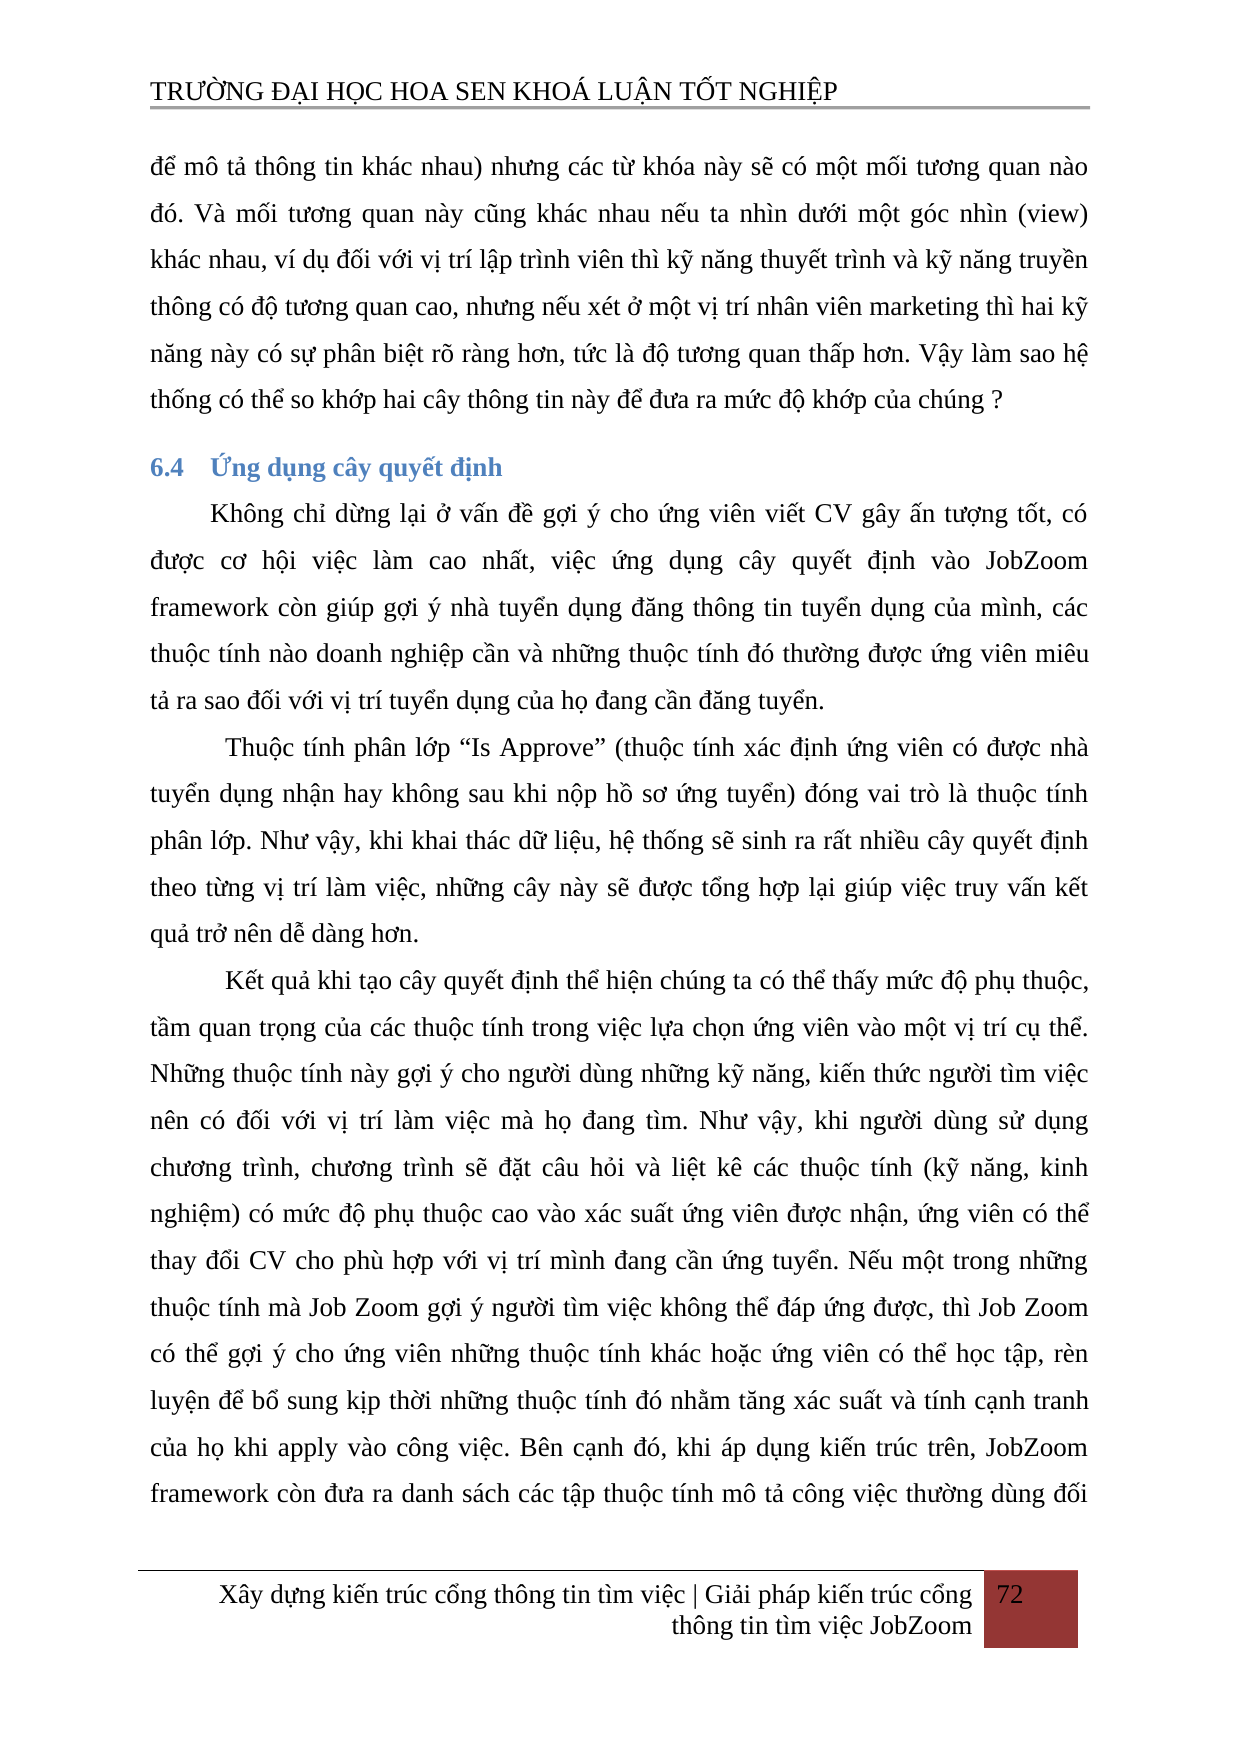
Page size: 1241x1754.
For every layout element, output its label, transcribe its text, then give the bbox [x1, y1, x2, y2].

text Thuộc tính phân lớp “Is Approve” (thuộc tính xác định ứng viên có được nhà tuyển dụng nhận hay không sau khi nộp hồ sơ ứng tuyển) đóng vai trò là thuộc tính phân lớp. Như vậy, khi khai thác dữ liệu, hệ thống sẽ sinh ra rất nhiều cây quyết định theo từng vị trí làm việc, những cây này sẽ được tổng hợp lại giúp việc truy vấn kết quả trở nên dễ dàng hơn. [150, 731, 1090, 949]
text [150, 964, 1090, 1509]
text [150, 150, 1090, 414]
text Không chỉ dừng lại ở vấn đề gợi ý cho ứng viên viết CV gây ấn tượng tốt, có được cơ hội việc làm cao nhất, việc ứng dụng cây quyết định vào JobZoom framework còn giúp gợi ý nhà tuyển dụng đăng thông tin tuyển dụng của mình, các thuộc tính nào doanh nghiệp cần và những thuộc tính đó thường được ứng viên miêu tả ra sao đối với vị trí tuyển dụng của họ đang cần đăng tuyển. [150, 497, 1090, 715]
subtitle Ứng dụng cây quyết định [150, 451, 1090, 482]
